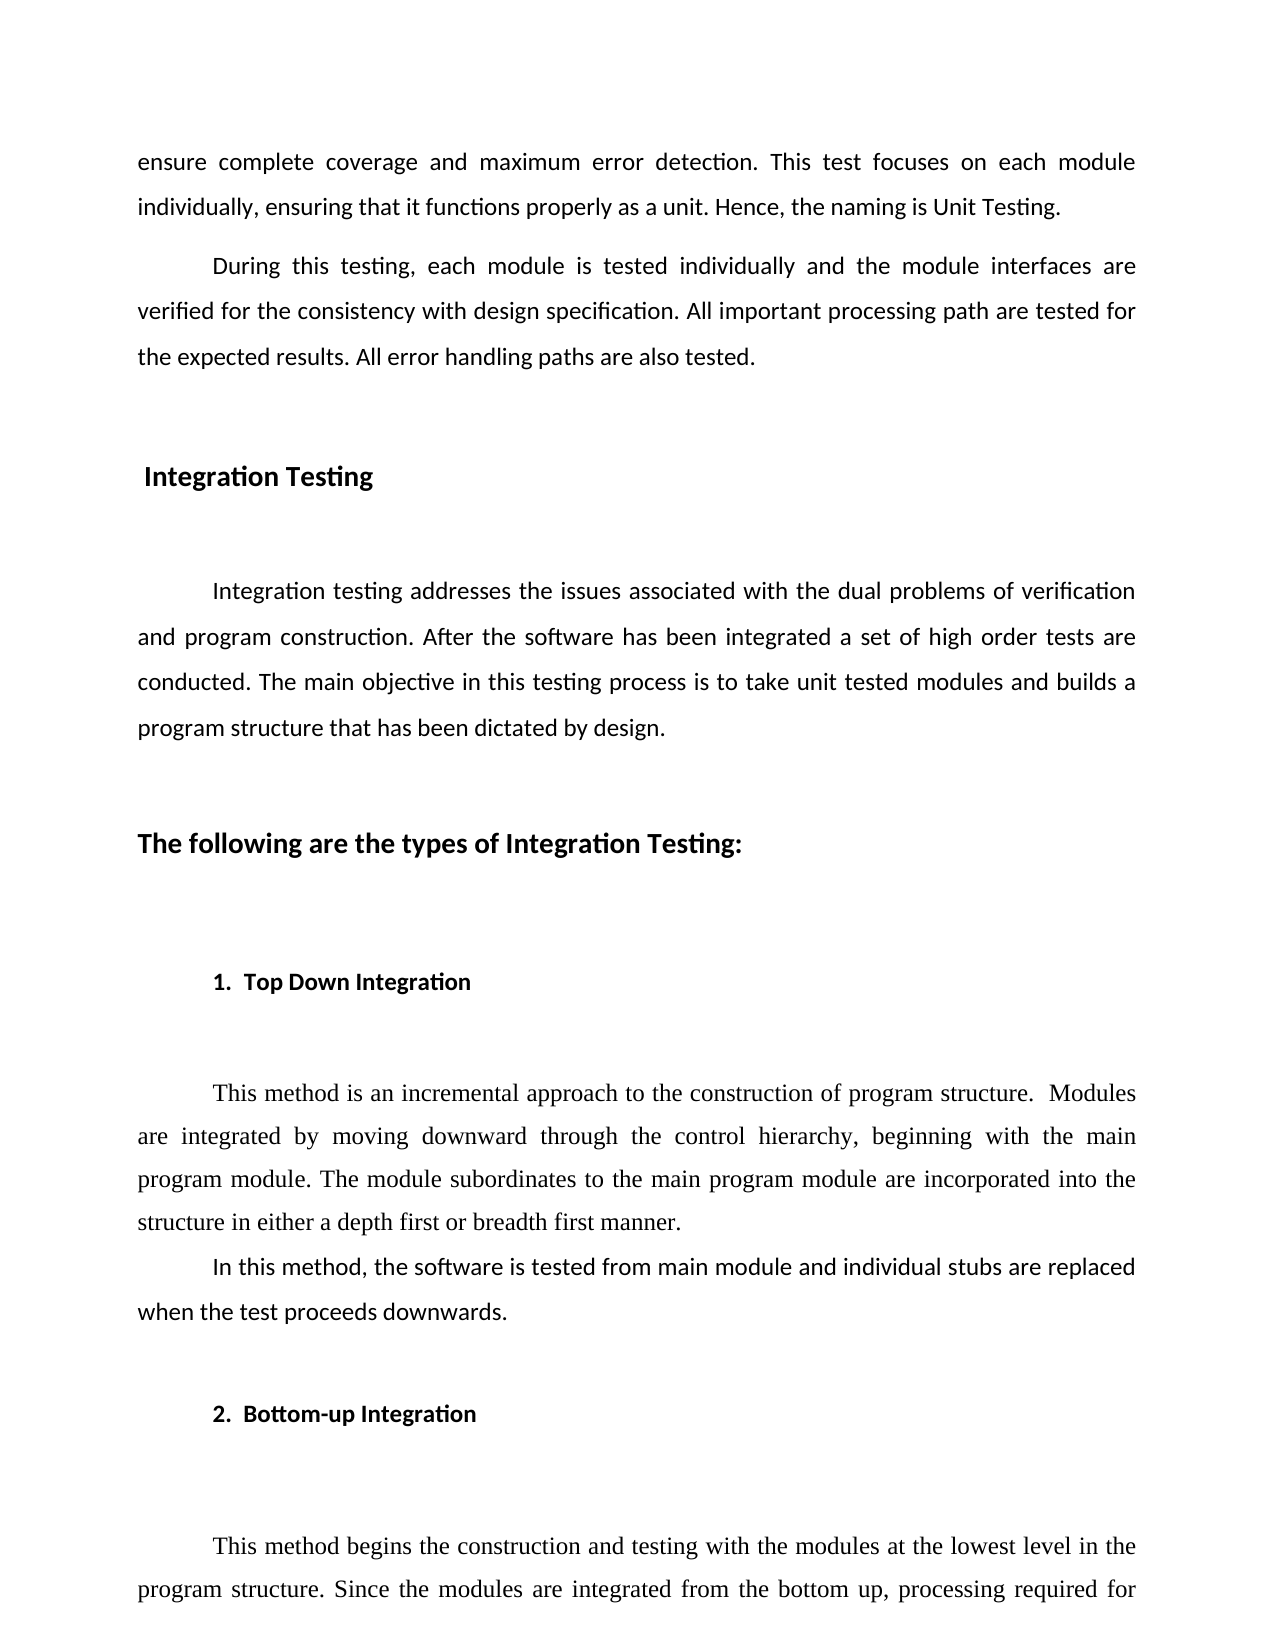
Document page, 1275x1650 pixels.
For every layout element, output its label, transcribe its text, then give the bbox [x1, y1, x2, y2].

text This method is an incremental approach to the construction of program structure. Modules are integrated by moving downward through the control hierarchy, beginning with the main program module. The module subordinates to the main program module are incorporated into the structure in either a depth first or breadth first manner. [137, 1078, 1137, 1236]
text In this method, the software is tested from main module and individual stubs are replaced when the test proceeds downwards. [137, 1251, 1137, 1327]
text ensure complete coverage and maximum error detection. This test focuses on each module individually, ensuring that it functions properly as a unit. Hence, the naming is Unit Testing. [137, 146, 1137, 222]
list Top Down Integration [137, 966, 1137, 996]
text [137, 1531, 1137, 1603]
text Integration Testing [137, 458, 1137, 493]
text Integration testing addresses the issues associated with the dual problems of verification and program construction. After the software has been integrated a set of high order tests are conducted. The main objective in this testing process is to take unit tested modules and builds a program structure that has been dictated by design. [137, 575, 1137, 743]
text 2. Bottom-up Integration [137, 1398, 1137, 1428]
text The following are the types of Integration Testing: [137, 825, 1137, 861]
text During this testing, each module is tested individually and the module interfaces are verified for the consistency with design specification. All important processing path are tested for the expected results. All error handling paths are also tested. [137, 250, 1137, 372]
